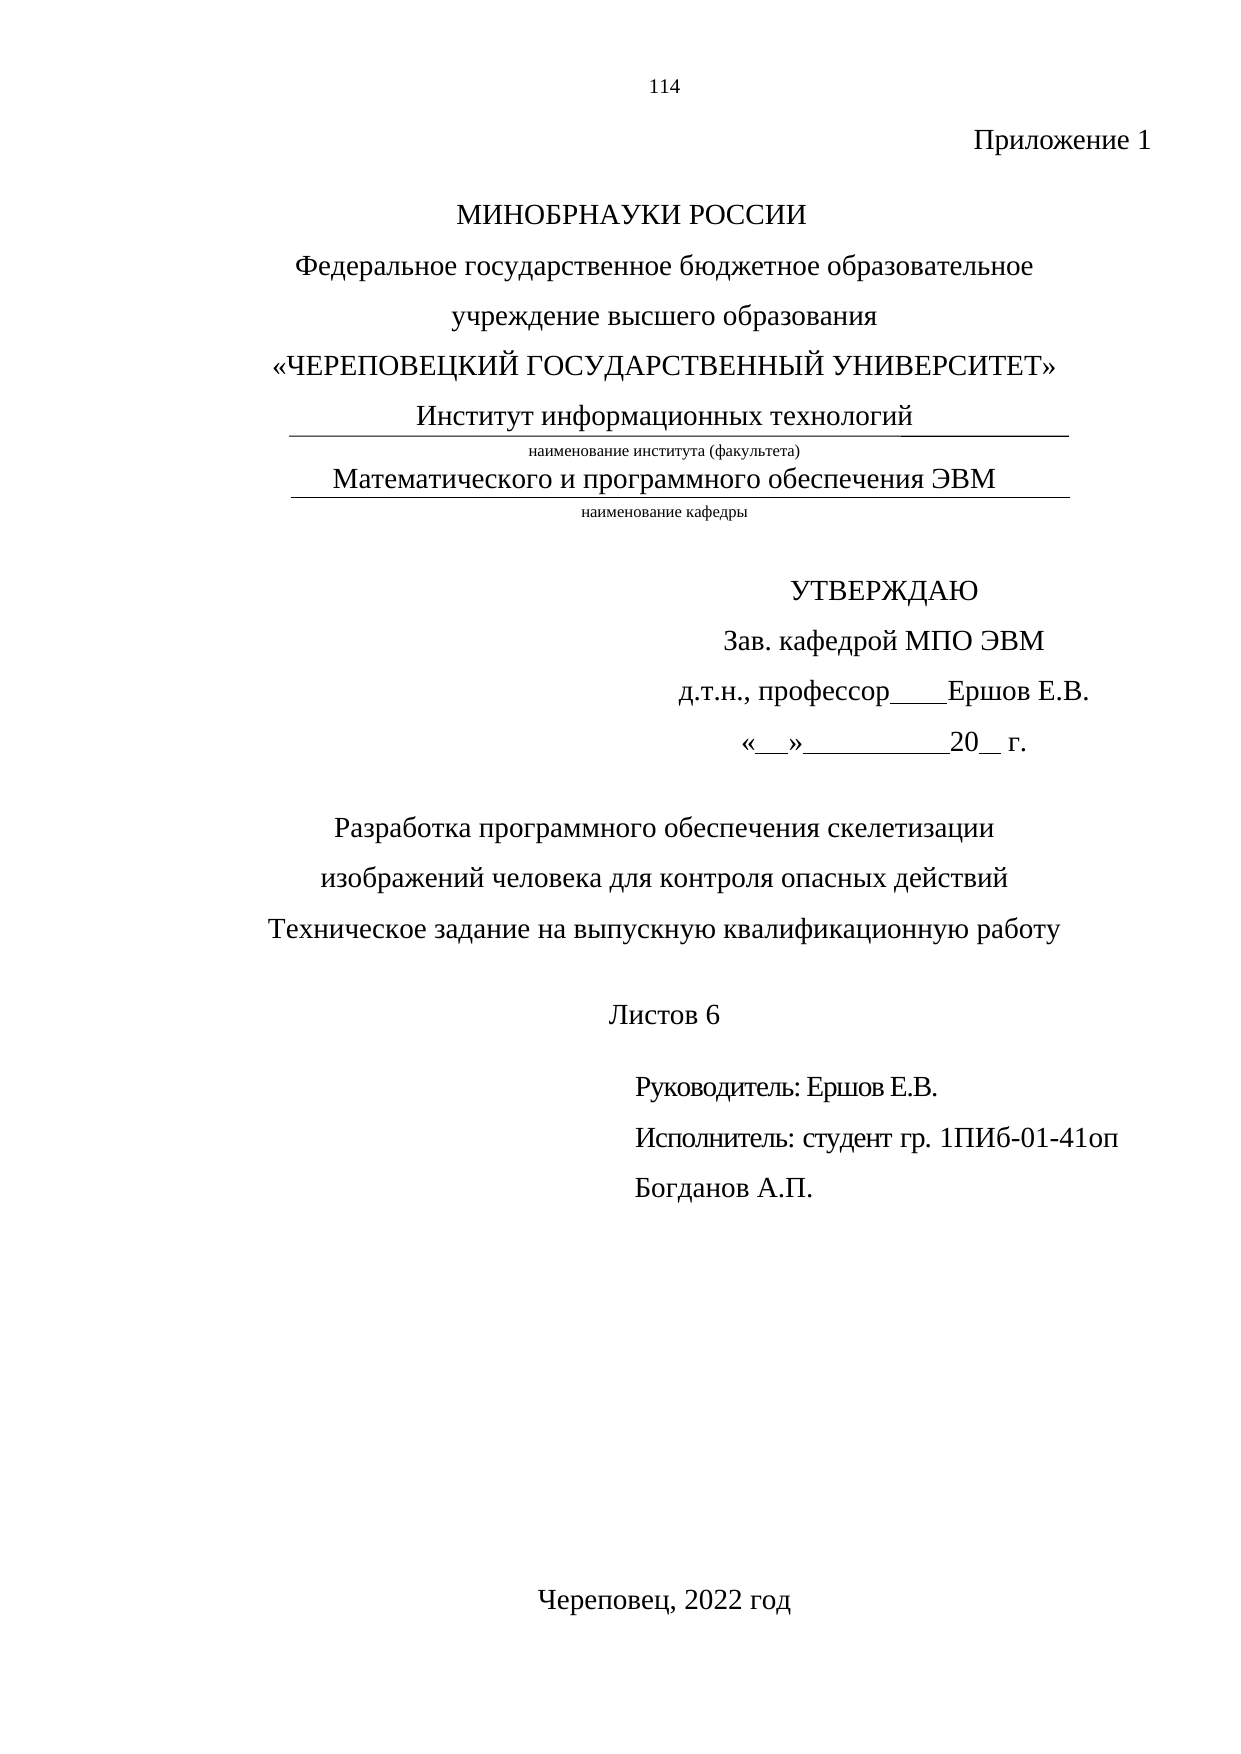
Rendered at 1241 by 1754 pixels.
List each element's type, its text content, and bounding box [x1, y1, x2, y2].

text д.т.н., профессор Ершов Е.В. [646, 673, 1122, 707]
text Институт информационных технологий [177, 398, 1152, 432]
text Разработка программного обеспечения скелетизации [177, 810, 1151, 844]
text наименование кафедры [243, 498, 1086, 521]
text Богданов А.П. [177, 1170, 1152, 1204]
text Исполнитель: студент гр. 1ПИб-01-41оп [635, 1120, 1152, 1153]
text Приложение 1 [177, 122, 1152, 156]
text наименование института (факультета) [243, 435, 1086, 460]
text Математического и программного обеспечения ЭВМ [177, 462, 1152, 495]
text Зав. кафедрой МПО ЭВМ [646, 623, 1122, 657]
text « » 20 г. [646, 724, 1122, 757]
text Федеральное государственное бюджетное образовательное [243, 248, 1086, 281]
text УТВЕРЖДАЮ [646, 573, 1122, 606]
text Руководитель: Ершов Е.В. [635, 1069, 1152, 1103]
text МИНОБРНАУКИ РОССИИ [177, 197, 1086, 231]
text Техническое задание на выпускную квалификационную работу [177, 911, 1151, 944]
text Листов 6 [177, 997, 1151, 1031]
text изображений человека для контроля опасных действий [177, 861, 1151, 894]
text учреждение высшего образования [243, 298, 1086, 331]
text «ЧЕРЕПОВЕЦКИЙ ГОСУДАРСТВЕННЫЙ УНИВЕРСИТЕТ» [243, 348, 1086, 382]
text Череповец, 2022 год [177, 1582, 1151, 1616]
